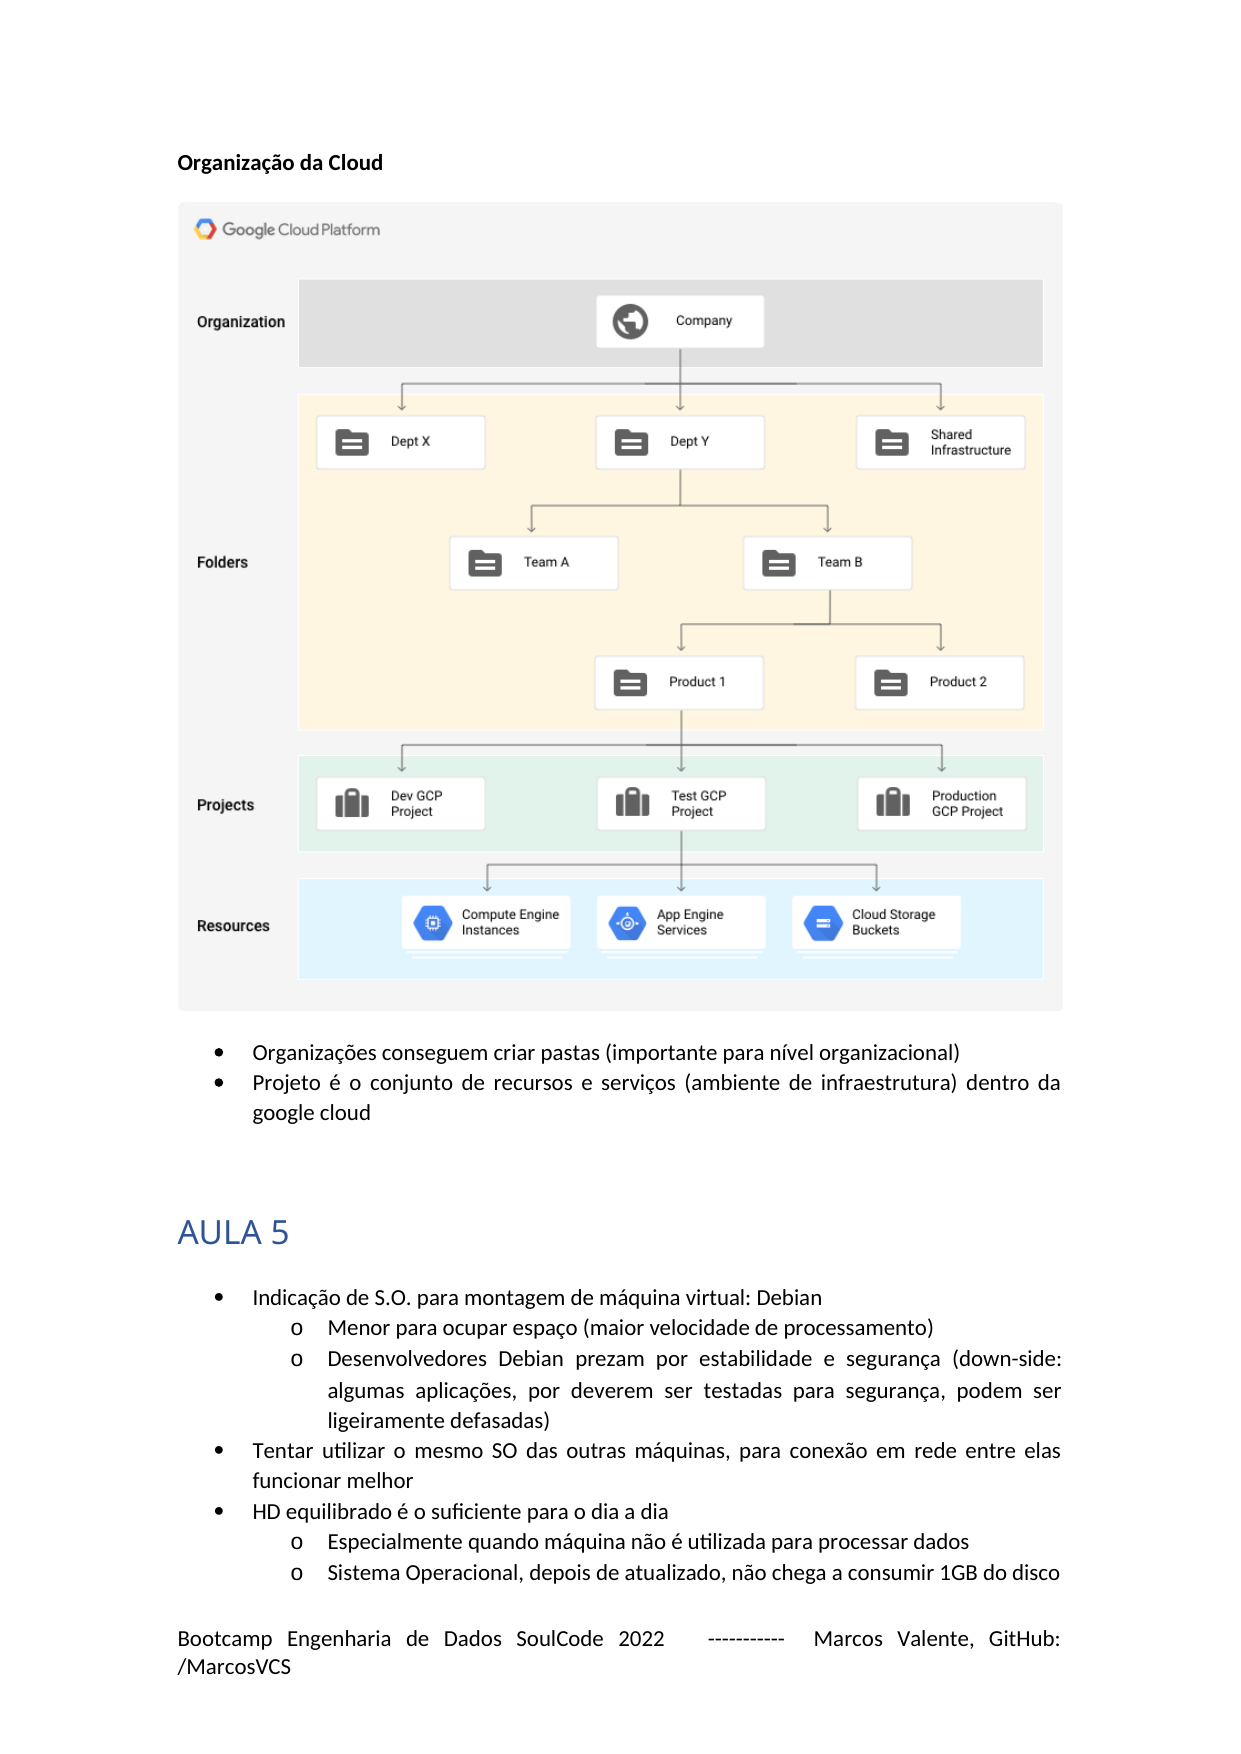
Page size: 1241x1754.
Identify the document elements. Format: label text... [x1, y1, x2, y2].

list Menor para ocupar espaço (maior velocidade de processamento) [290, 1313, 1063, 1342]
list Organizações conseguem criar pastas (importante para nível organizacional) [215, 1038, 1063, 1066]
picture [177, 202, 1063, 1011]
list HD equilibrado é o suficiente para o dia a dia [215, 1497, 1063, 1525]
list Projeto é o conjunto de recursos e serviços (ambiente de infraestrutura) dentro da google cloud [215, 1068, 1063, 1127]
list Desenvolvedores Debian prezam por estabilidade e segurança (down-side: algumas aplicações, por deverem ser testadas para segurança, podem ser ligeiramente defasadas) [290, 1344, 1063, 1434]
list Especialmente quando máquina não é utilizada para processar dados [290, 1527, 1063, 1556]
list Indicação de S.O. para montagem de máquina virtual: Debian [215, 1283, 1063, 1311]
subtitle AULA 5 [177, 1209, 1063, 1254]
list Tentar utilizar o mesmo SO das outras máquinas, para conexão em rede entre elas funcionar melhor [215, 1436, 1063, 1494]
list Sistema Operacional, depois de atualizado, não chega a consumir 1GB do disco [290, 1558, 1063, 1588]
text Organização da Cloud [177, 148, 1063, 176]
